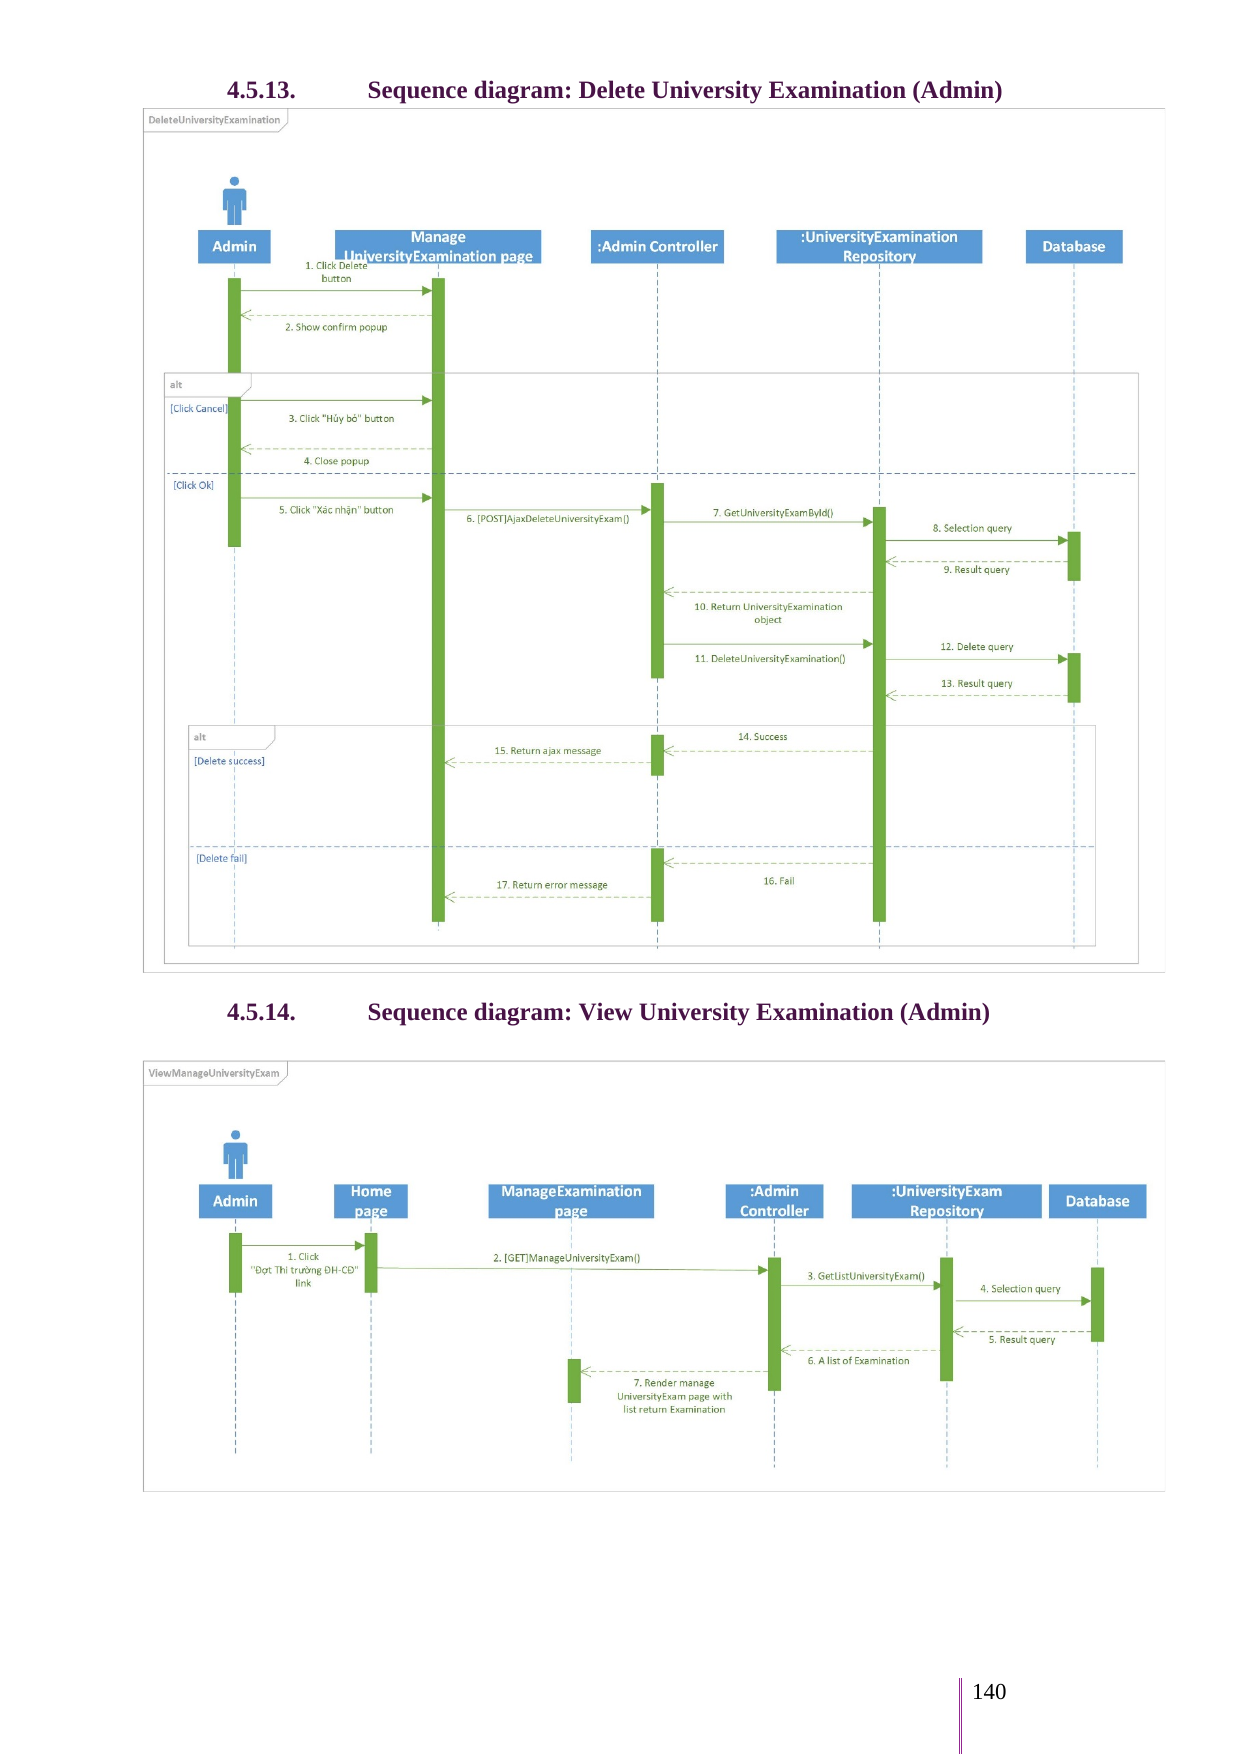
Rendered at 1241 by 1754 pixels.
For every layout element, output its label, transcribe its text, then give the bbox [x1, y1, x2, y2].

subtitle Sequence diagram: View University Examination (Admin) [227, 997, 1165, 1026]
subtitle Sequence diagram: Delete University Examination (Admin) [227, 75, 1165, 104]
picture [142, 108, 1166, 973]
picture [142, 1060, 1166, 1492]
